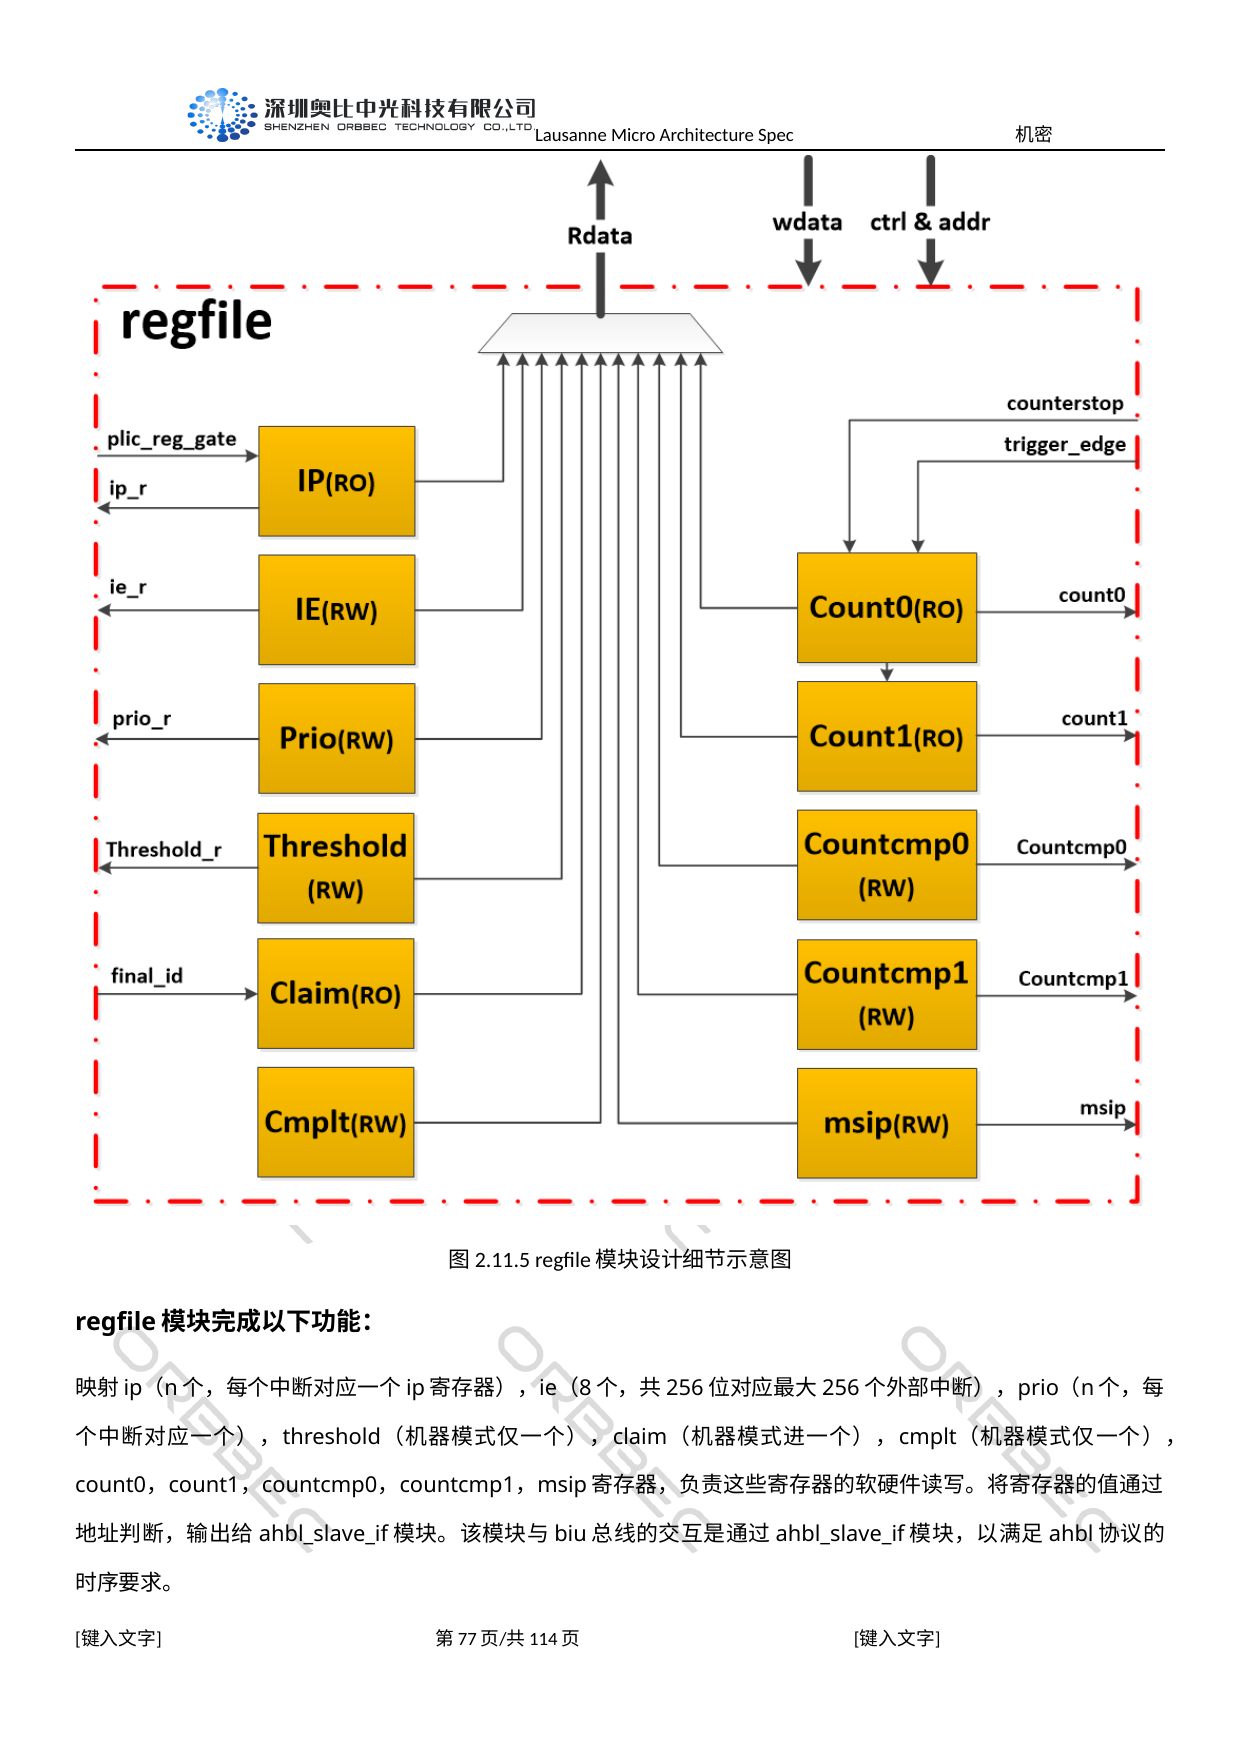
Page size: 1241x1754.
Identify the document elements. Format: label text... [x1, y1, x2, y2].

text 图2.11.5 regfile模块设计细节示意图 [75, 1242, 1165, 1274]
list regfile模块完成以下功能： [75, 1287, 1165, 1352]
picture [45, 63, 1195, 1690]
list 映射ip（n个，每个中断对应一个ip寄存器），ie（8个，共256位对应最大256个外部中断），prio（n个，每个中断对应一个），threshold（机器模式仅一个），claim（机器模式进一个），cmplt（机器模式仅一个），count0，count1，countcmp0，countcmp1，msip寄存器，负责这些寄存器的软硬件读写。将寄存器的值通过地址判断，输出给ahbl_slave_if模块。该模块与biu总线的交互是通过ahbl_slave_if模块，以满足ahbl协议的时序要求。 [75, 1370, 1165, 1597]
